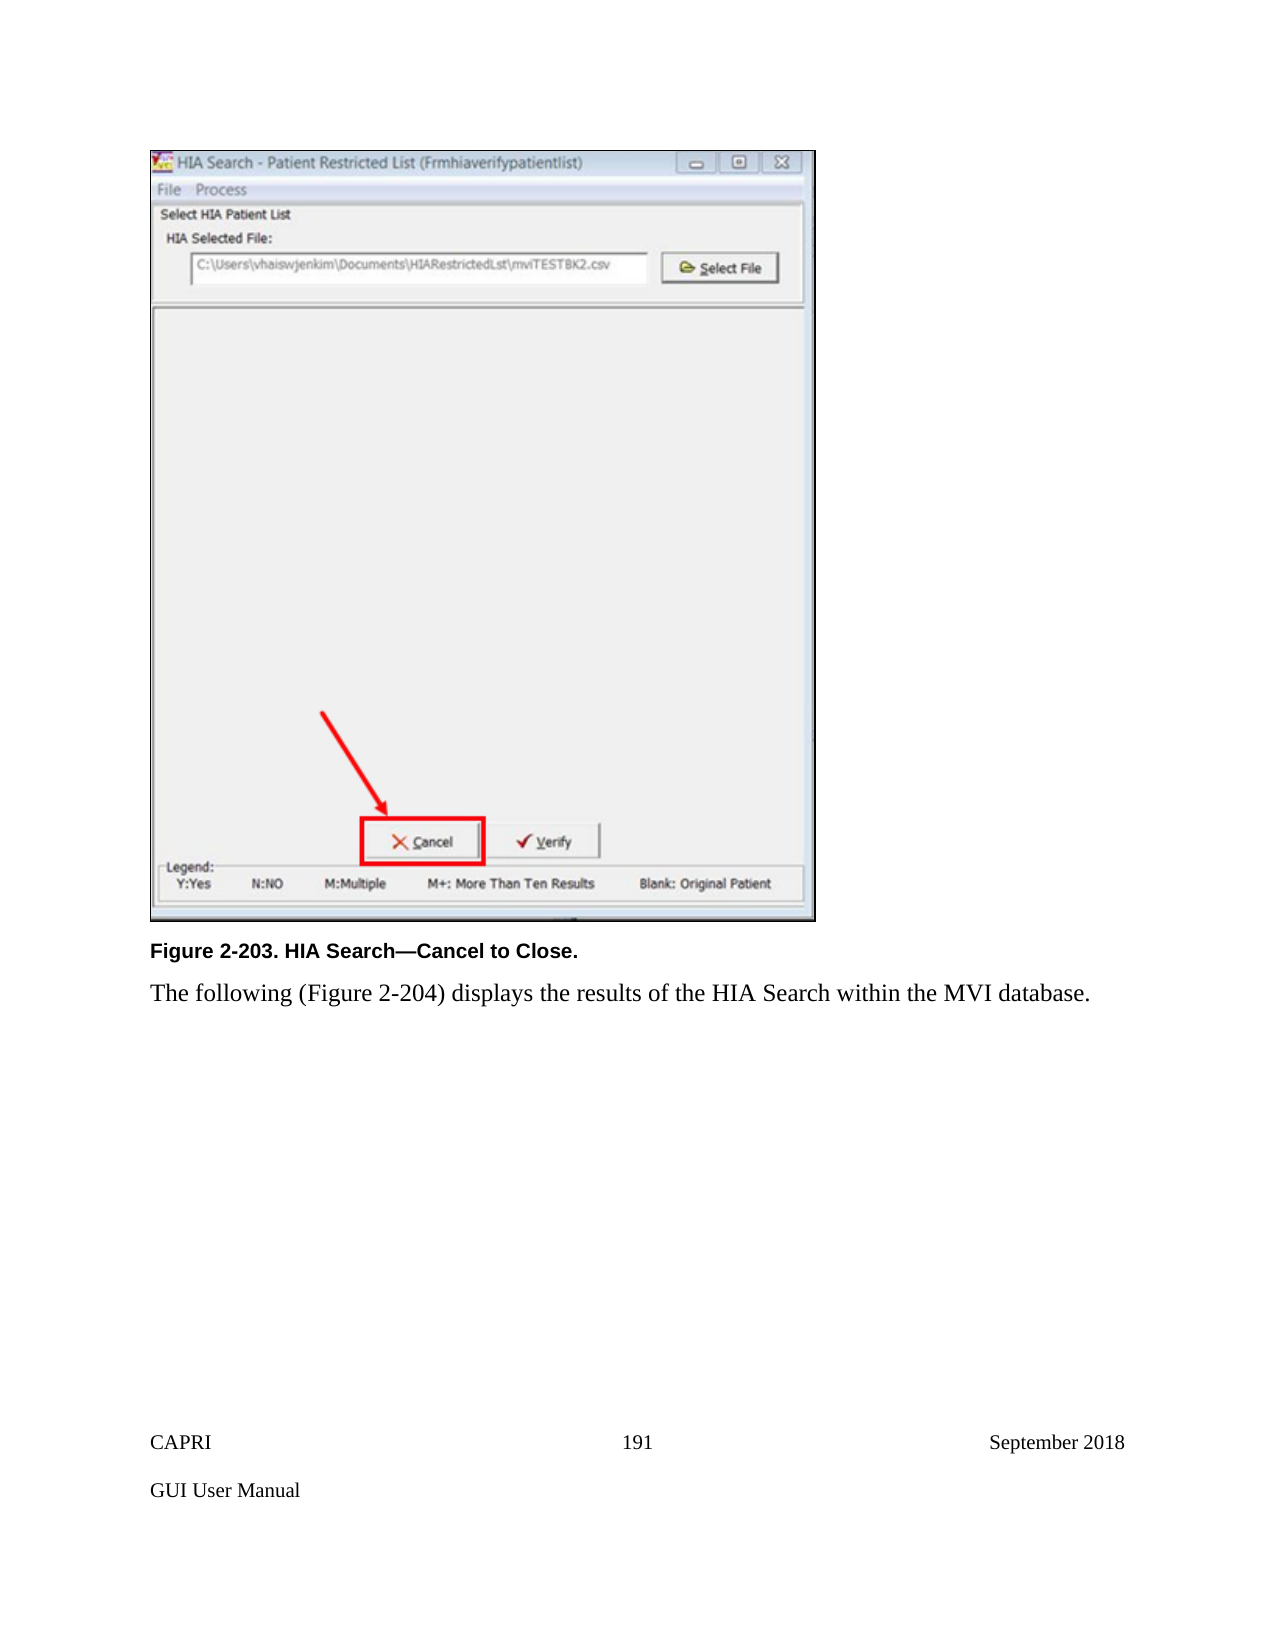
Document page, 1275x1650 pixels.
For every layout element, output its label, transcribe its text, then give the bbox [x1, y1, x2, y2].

picture [151, 151, 814, 921]
